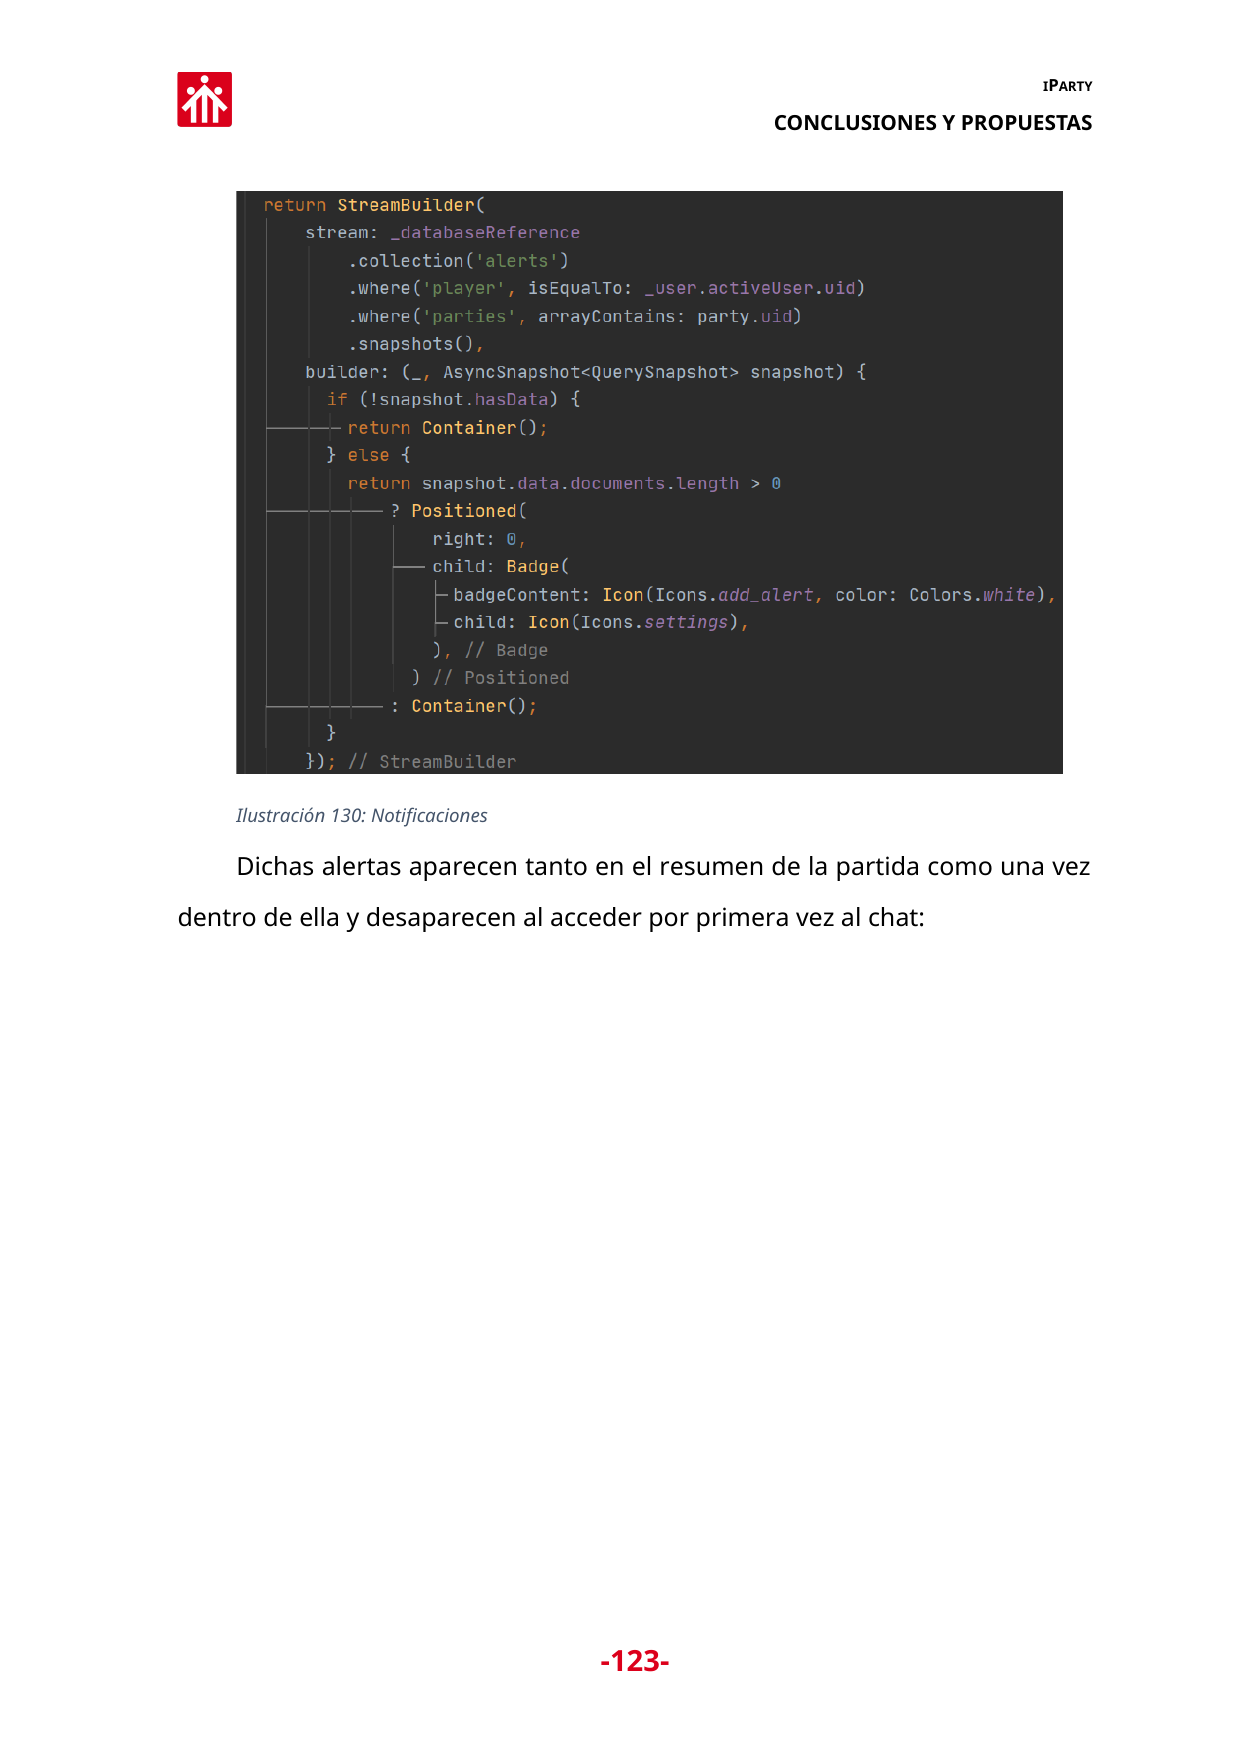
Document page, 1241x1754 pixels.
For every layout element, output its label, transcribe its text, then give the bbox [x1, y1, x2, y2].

picture [236, 191, 1063, 774]
picture [177, 72, 232, 127]
text Dichas alertas aparecen tanto en el resumen de la partida como una vez dentro de ella y desaparecen al acceder por primera vez al chat: [177, 849, 1092, 934]
